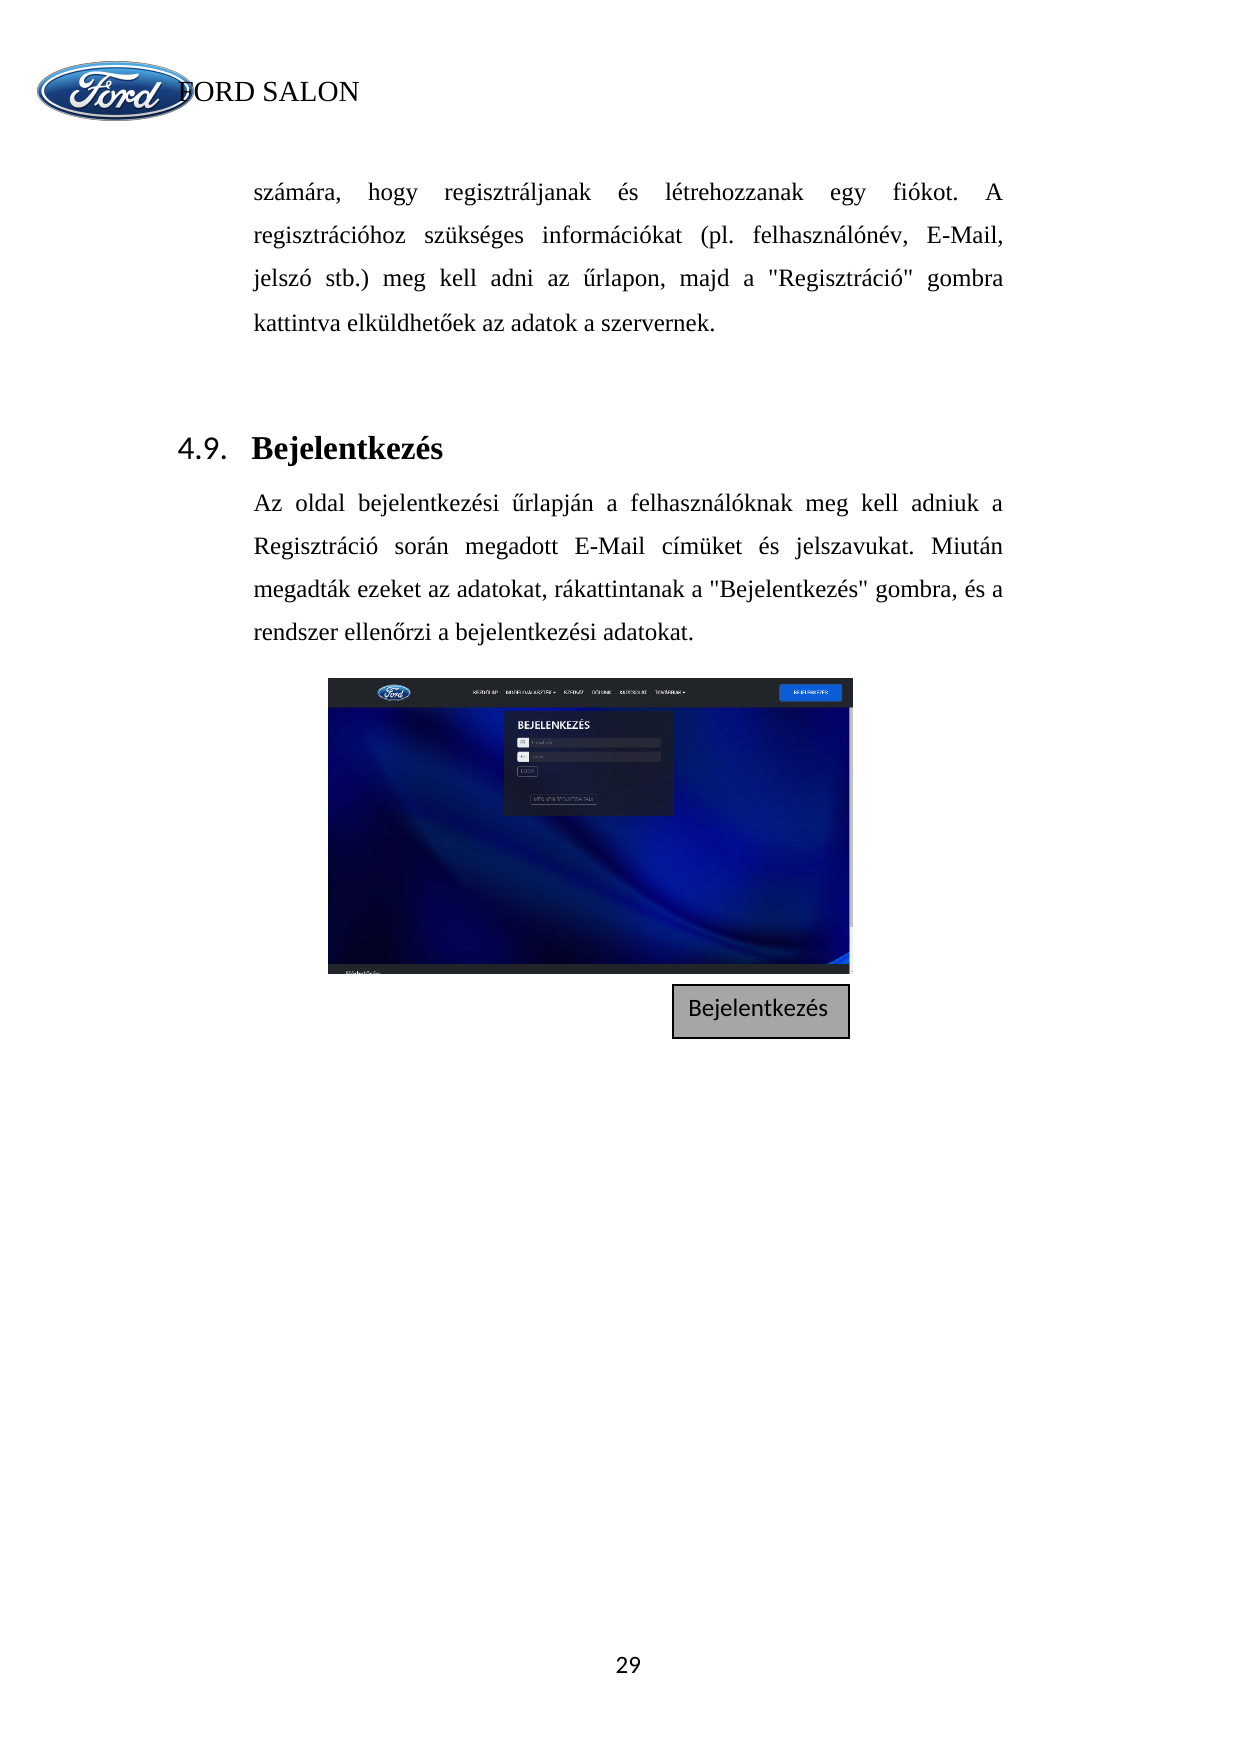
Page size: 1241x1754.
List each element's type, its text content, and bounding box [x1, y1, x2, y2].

text Az oldal bejelentkezési űrlapján a felhasználóknak meg kell adniuk a Regisztráció során megadott E-Mail címüket és jelszavukat. Miután megadták ezeket az adatokat, rákattintanak a "Bejelentkezés" gombra, és a rendszer ellenőrzi a bejelentkezési adatokat. [253, 488, 1004, 646]
picture [37, 61, 194, 121]
picture [328, 678, 853, 974]
subtitle Bejelentkezés [177, 427, 1004, 468]
